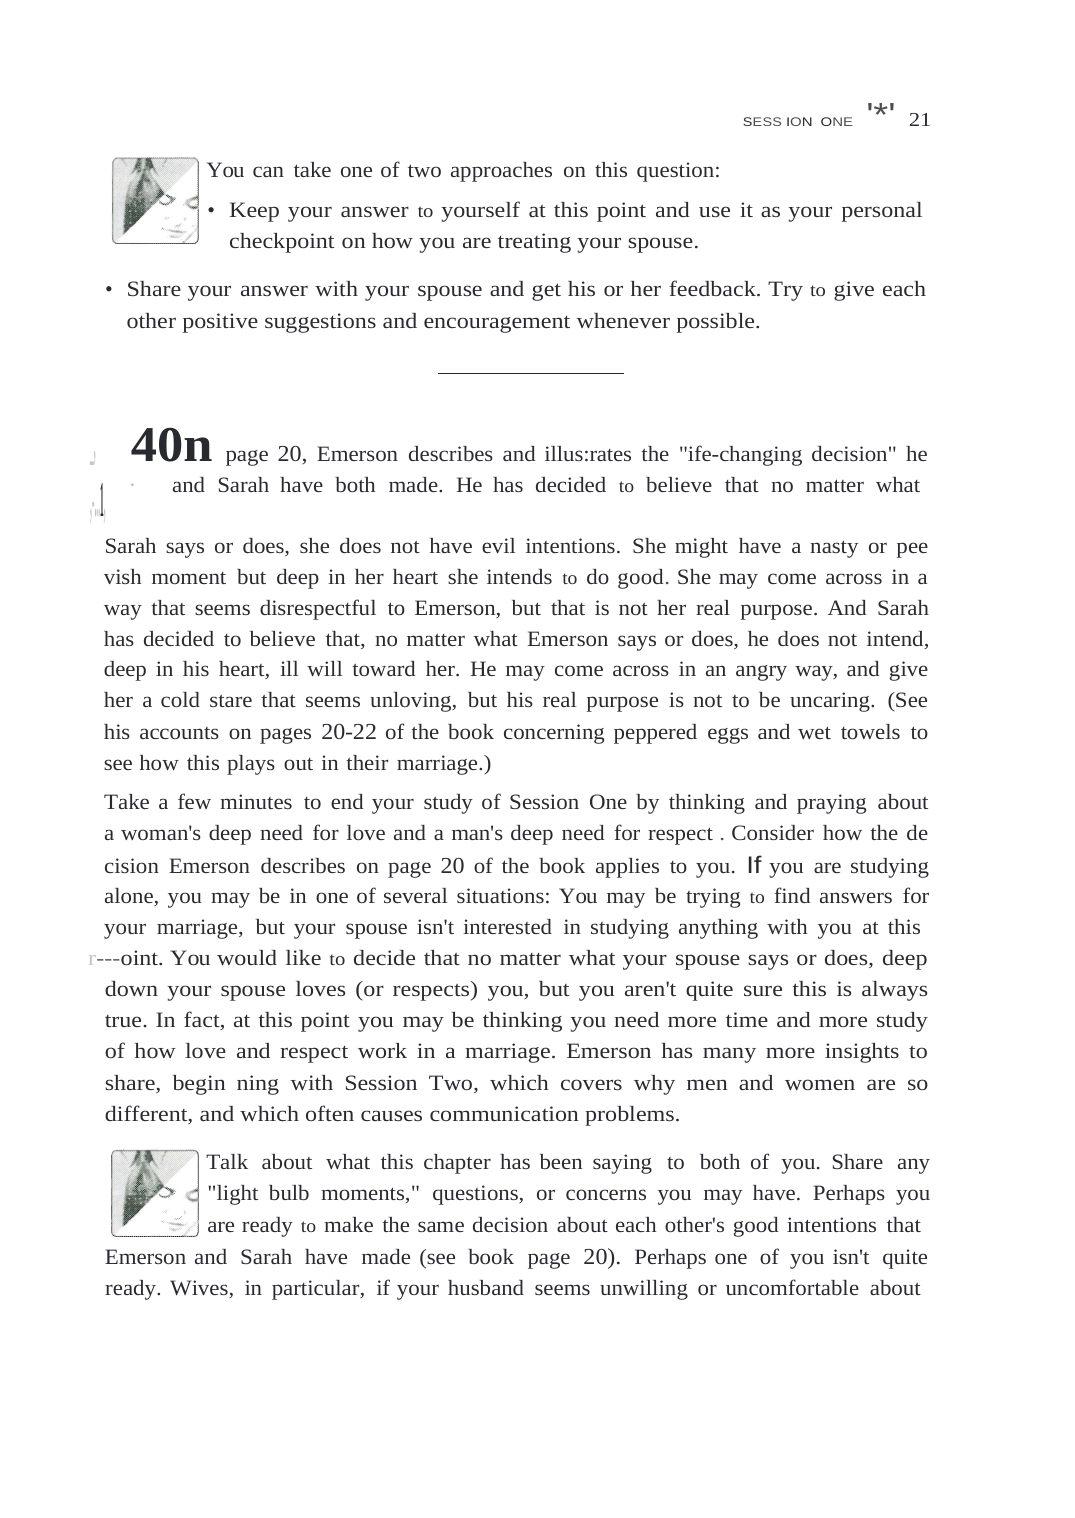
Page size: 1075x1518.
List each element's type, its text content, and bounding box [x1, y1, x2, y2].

text 40n page 20, Emerson describes and illus:rates the "ife-changing decision" he [131, 416, 941, 473]
list Share your answer with your spouse and get his or her feedback. Try to give each other positive suggestions and encouragement whenever possible. [105, 276, 929, 333]
text SESS ION ONE '*' 21 [77, 95, 931, 133]
text Emerson and Sarah have made (see book page 20). Perhaps one of you isn't quite ready. Wives, in particular, if your husband seems unwilling or uncomfortable about [104, 1243, 929, 1300]
text Talk about what this chapter has been saying to both of you. Share any "light bulb moments," questions, or concerns you may have. Perhaps you are ready to make the same decision about each other's good intentions that [206, 1149, 930, 1237]
text You can take one of two approaches on this question: [206, 157, 941, 182]
list and Sarah have both made. He has decided to believe that no matter what [128, 473, 941, 497]
picture [111, 1148, 199, 1237]
text Sarah says or does, she does not have evil intentions. She might have a nasty or pee­ vish moment but deep in her heart she intends to do good. She may come across in a way that seems disrespectful to Emerson, but that is not her real purpose. And Sarah has decided to believe that, no matter what Emerson says or does, he does not intend, deep in his heart, ill will toward her. He may come across in an angry way, and give her a cold stare that seems unloving, but his real purpose is not to be uncaring. (See his accounts on pages 20-22 of the book concerning peppered eggs and wet towels to see how this plays out in their marriage.) [103, 533, 929, 775]
text r---oint. You would like to decide that no matter what your spouse says or does, deep down your spouse loves (or respects) you, but you aren't quite sure this is always true. In fact, at this point you may be thinking you need more time and more study of how love and respect work in a marriage. Emerson has many more insights to share, begin­ ning with Session Two, which covers why men and women are so different, and which often causes communication problems. [88, 945, 928, 1126]
picture [110, 157, 199, 244]
subtitle _,,-...1, [90, 412, 110, 527]
list Keep your answer to yourself at this point and use it as your personal checkpoint on how you are treating your spouse. [207, 197, 927, 253]
text Take a few minutes to end your study of Session One by thinking and praying about a woman's deep need for love and a man's deep need for respect . Consider how the de­ cision Emerson describes on page 20 of the book applies to you. If you are studying alone, you may be in one of several situations: You may be trying to find answers for your marriage, but your spouse isn't interested in studying anything with you at this [104, 789, 929, 939]
